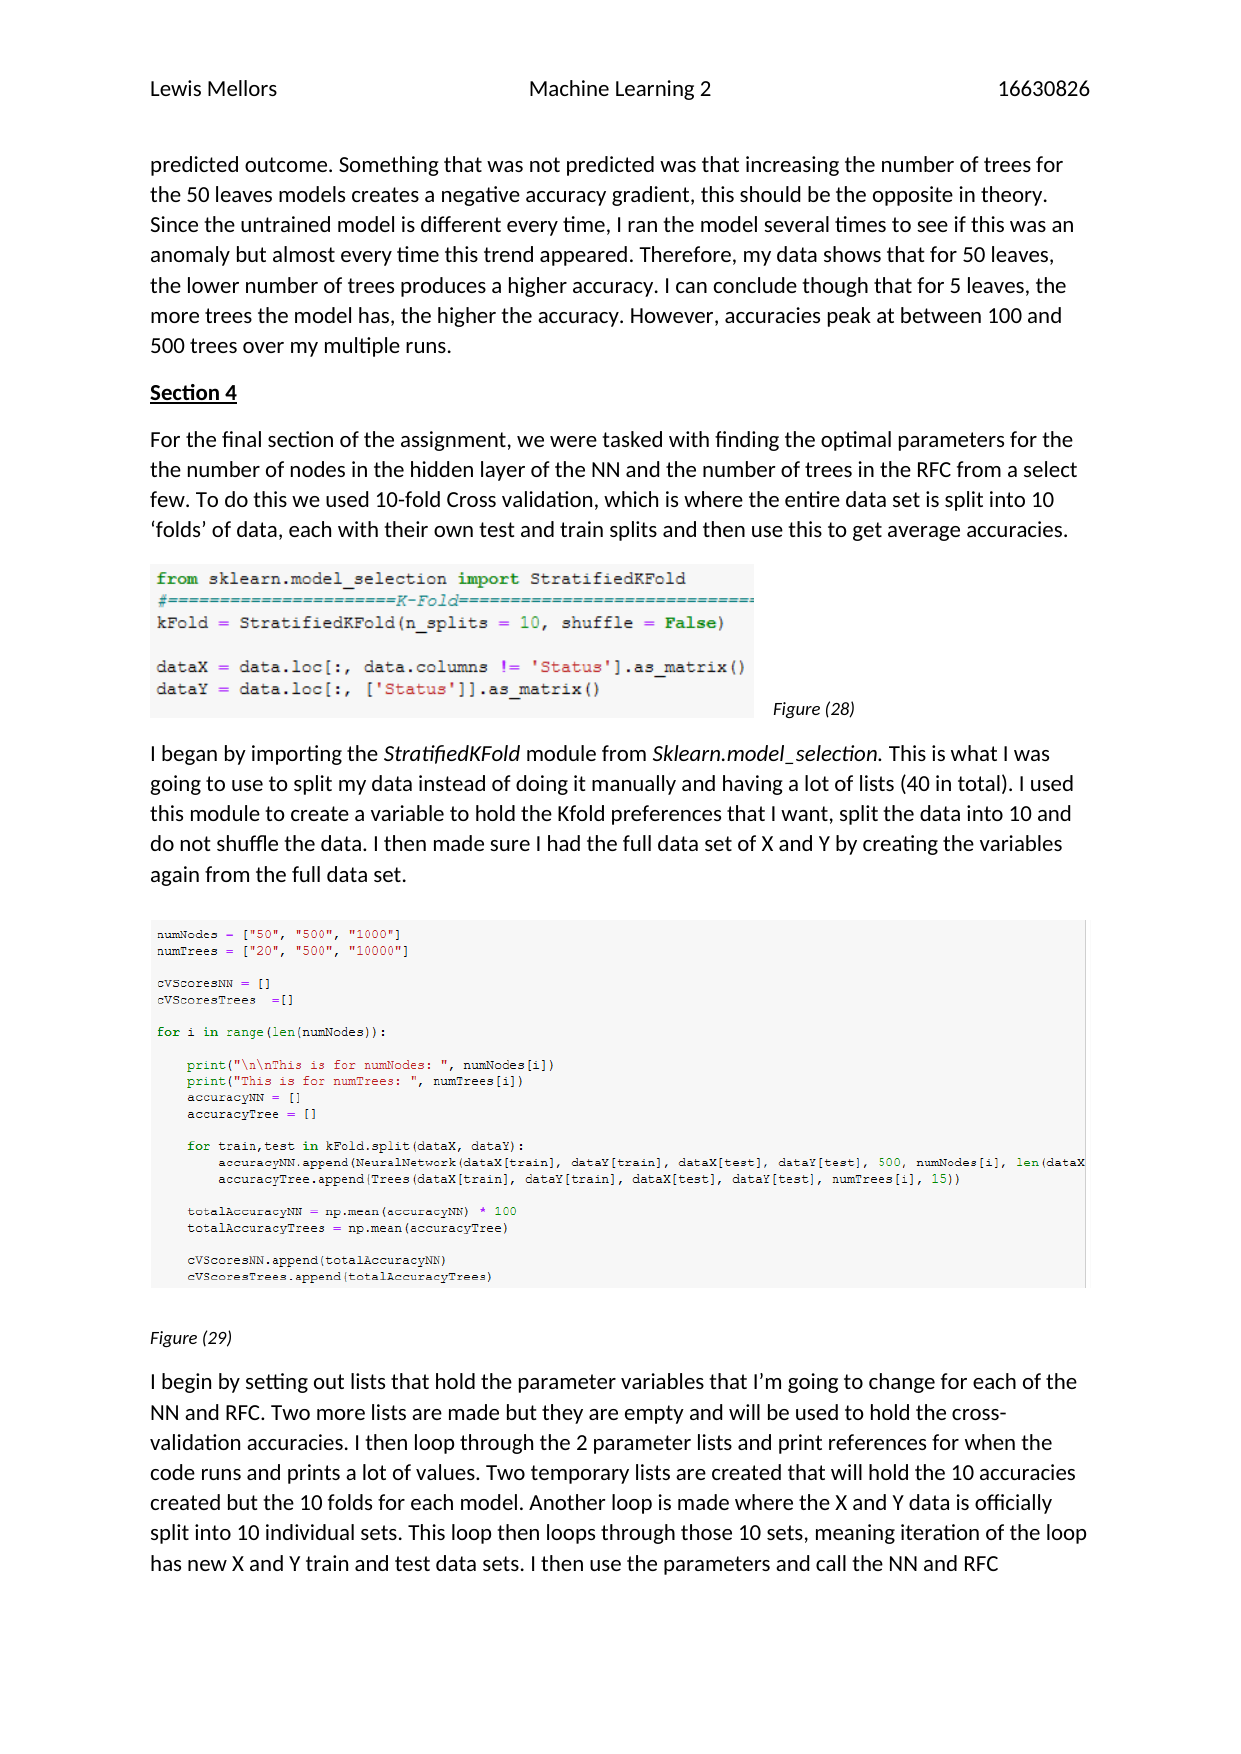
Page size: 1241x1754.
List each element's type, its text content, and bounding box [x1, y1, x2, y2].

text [150, 1367, 1090, 1577]
picture [151, 920, 1091, 1288]
text Section 4 [150, 378, 1090, 406]
text Figure (28) [150, 698, 1090, 721]
text I began by importing the StratifiedKFold module from Sklearn.model_selection. This is what I was going to use to split my data instead of doing it manually and having a lot of lists (40 in total). I used this module to create a variable to hold the Kfold preferences that I want, split the data into 10 and do not shuffle the data. I then made sure I had the full data set of X and Y by creating the variables again from the full data set. [150, 739, 1090, 888]
text For the final section of the assignment, we were tasked with finding the optimal parameters for the the number of nodes in the hidden layer of the NN and the number of trees in the RFC from a select few. To do this we used 10-fold Cross validation, which is where the entire data set is split into 10 ‘folds’ of data, each with their own test and train splits and then use this to get average accuracies. [150, 425, 1090, 544]
picture [150, 564, 754, 718]
